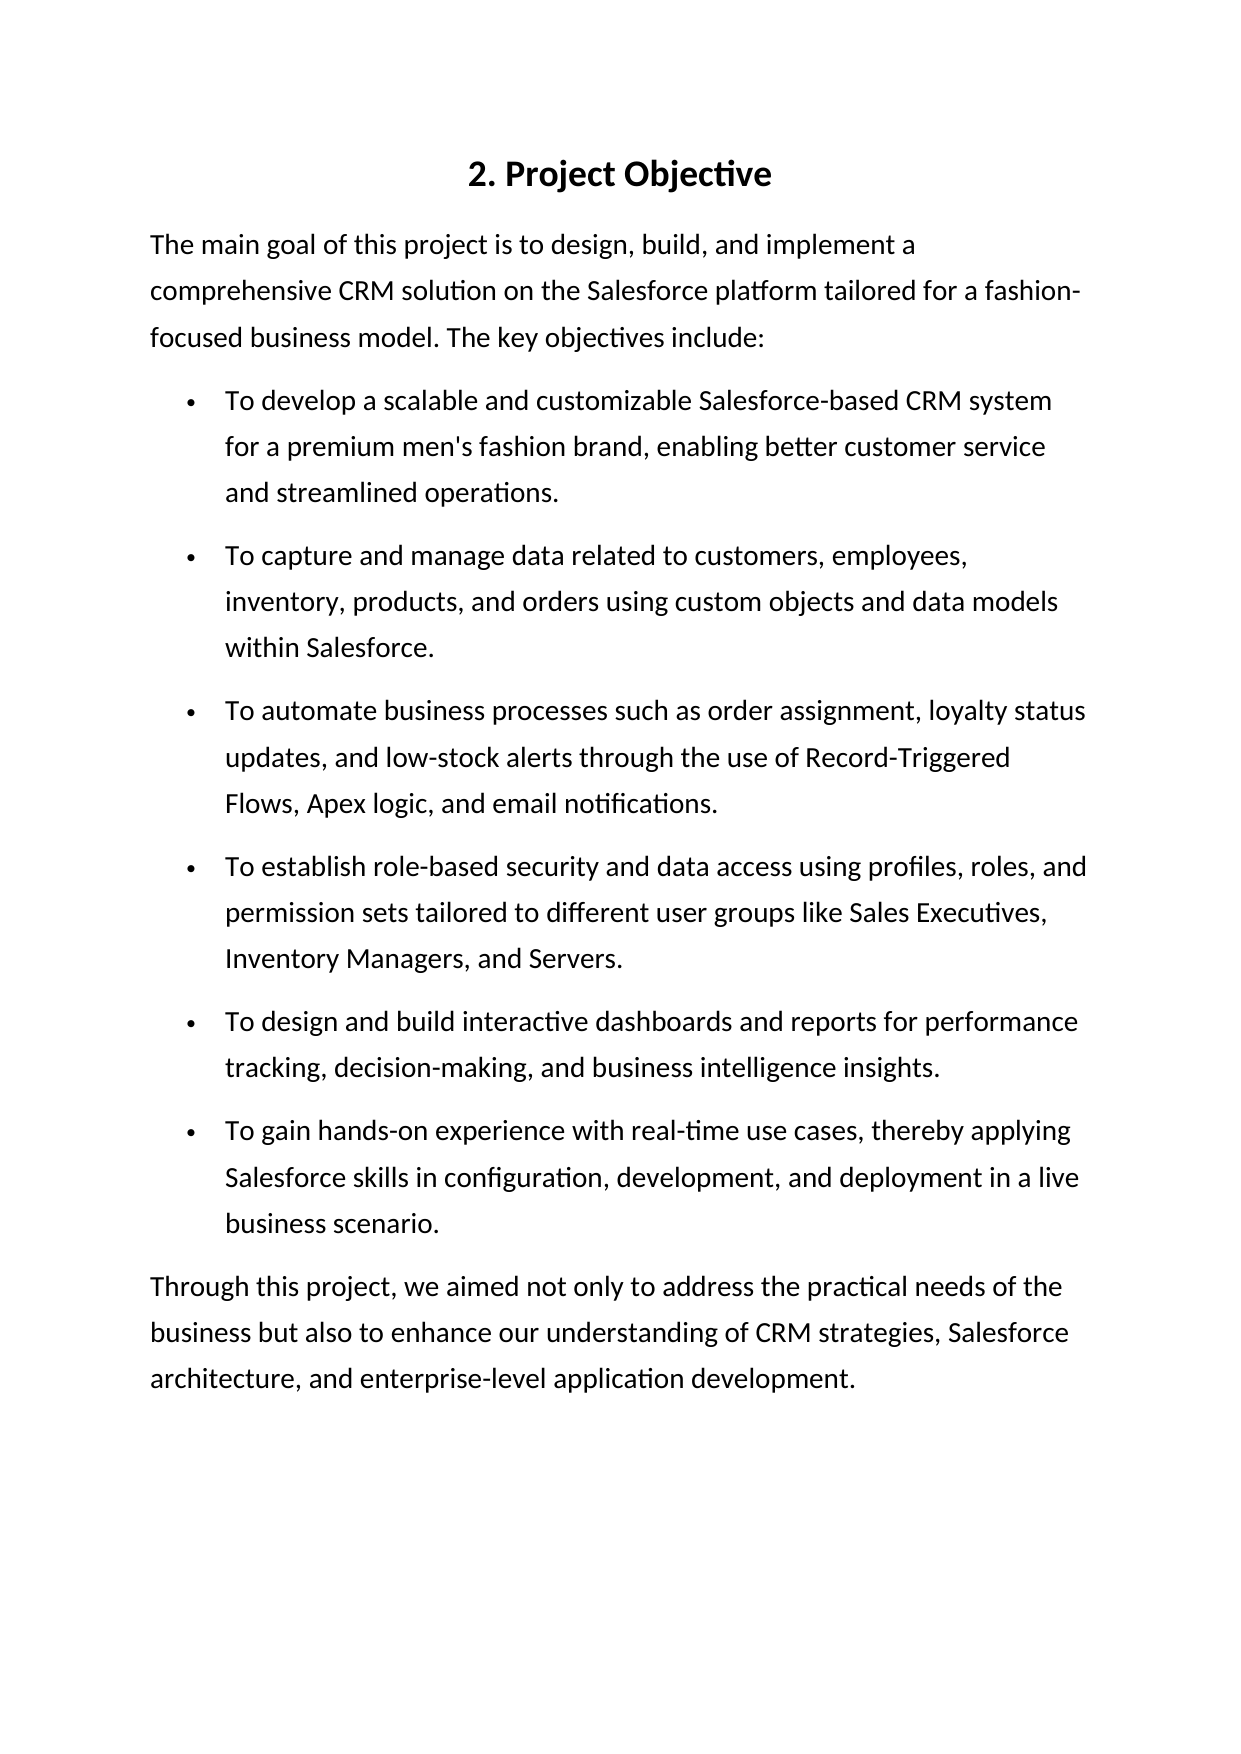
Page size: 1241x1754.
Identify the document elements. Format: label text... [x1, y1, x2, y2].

text Through this project, we aimed not only to address the practical needs of the business but also to enhance our understanding of CRM strategies, Salesforce architecture, and enterprise-level application development. [150, 1268, 1090, 1396]
list To establish role-based security and data access using profiles, roles, and permission sets tailored to different user groups like Sales Executives, Inventory Managers, and Servers. [187, 848, 1090, 976]
list To capture and manage data related to customers, employees, inventory, products, and orders using custom objects and data models within Salesforce. [187, 537, 1090, 665]
list To develop a scalable and customizable Salesforce-based CRM system for a premium men's fashion brand, enabling better customer service and streamlined operations. [187, 382, 1090, 510]
list To design and build interactive dashboards and reports for performance tracking, decision-making, and business intelligence insights. [187, 1003, 1090, 1085]
list To gain hands-on experience with real-time use cases, thereby applying Salesforce skills in configuration, development, and deployment in a live business scenario. [187, 1112, 1090, 1241]
list To automate business processes such as order assignment, loyalty status updates, and low-stock alerts through the use of Record-Triggered Flows, Apex logic, and email notifications. [187, 692, 1090, 821]
text 2. Project Objective [150, 150, 1090, 196]
text The main goal of this project is to design, build, and implement a comprehensive CRM solution on the Salesforce platform tailored for a fashion-focused business model. The key objectives include: [150, 226, 1090, 354]
